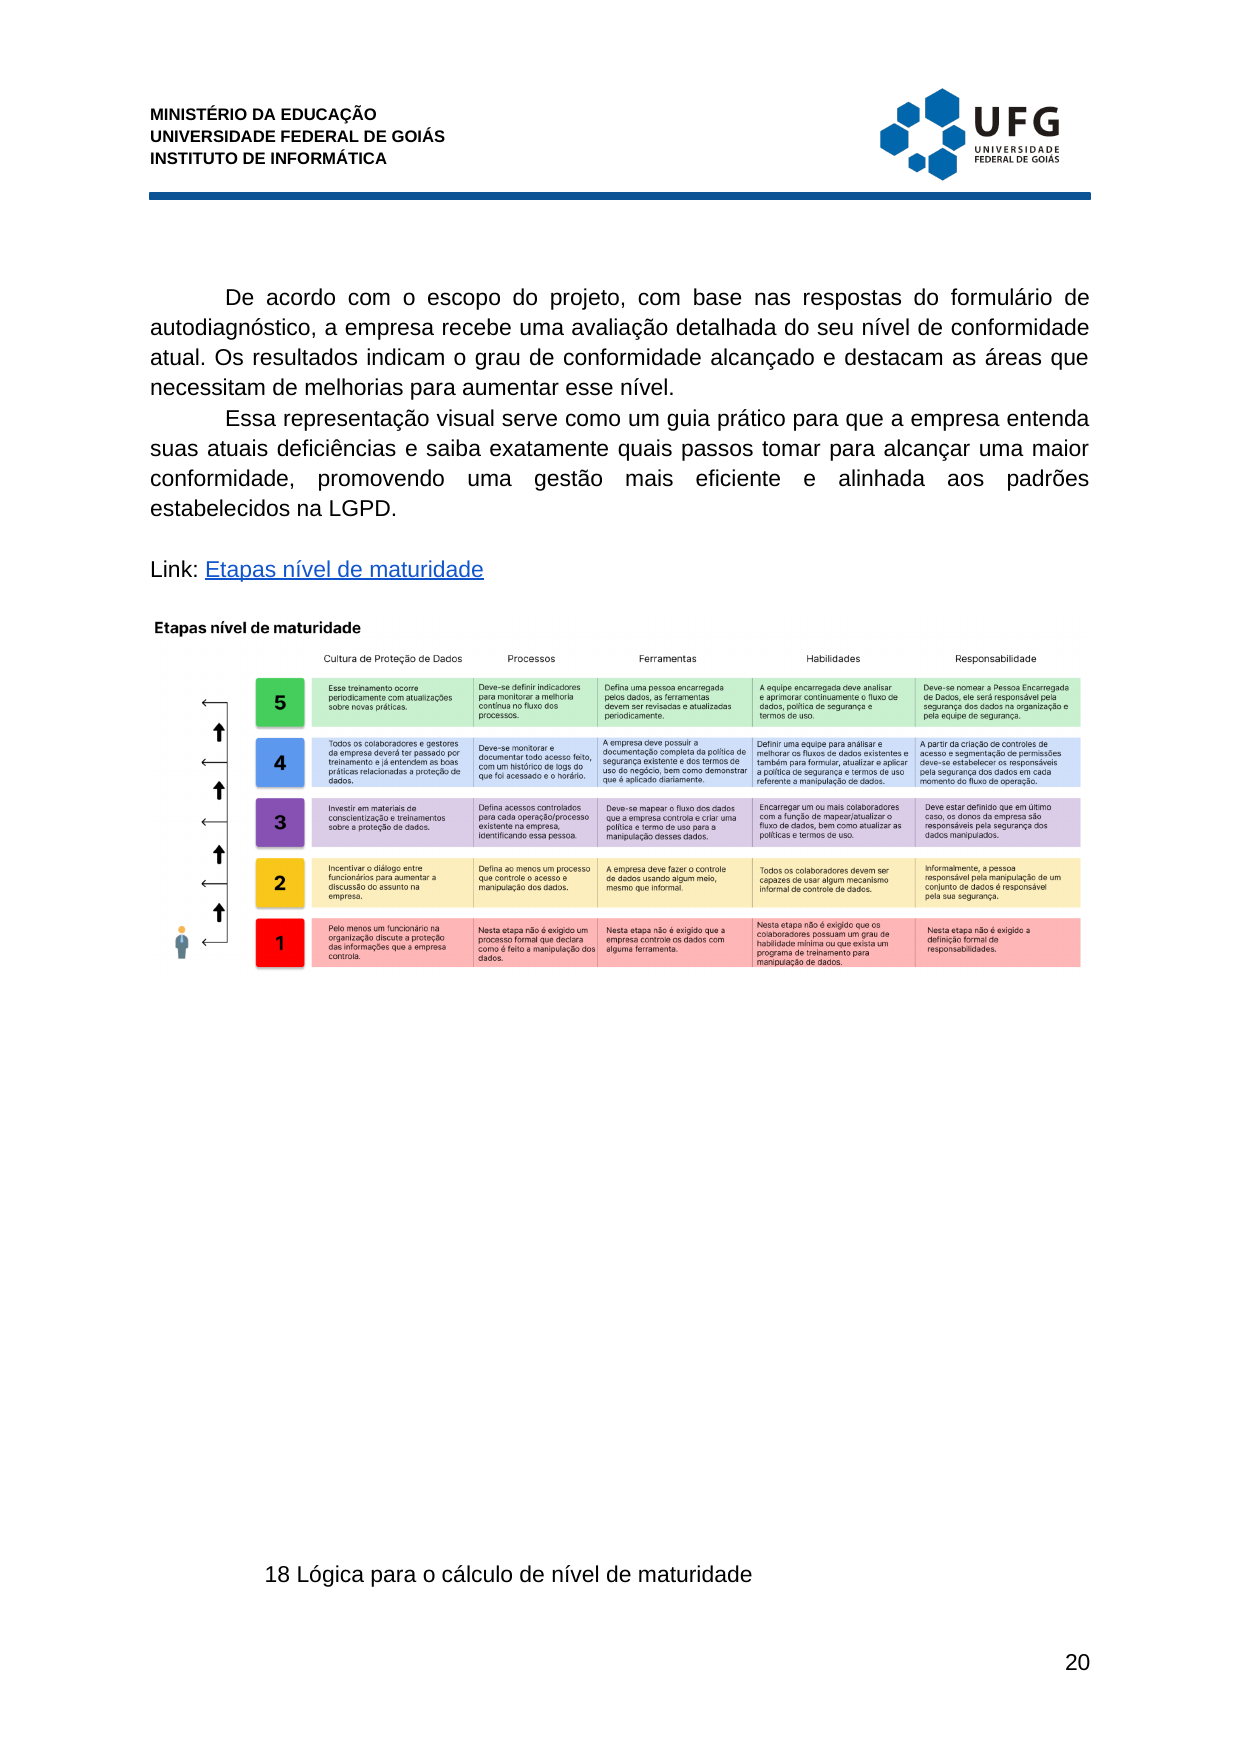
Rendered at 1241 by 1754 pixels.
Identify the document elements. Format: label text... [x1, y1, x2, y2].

text 18 Lógica para o cálculo de nível de maturidade [150, 1561, 1090, 1587]
picture [150, 616, 1091, 983]
text De acordo com o escopo do projeto, com base nas respostas do formulário de autodiagnóstico, a empresa recebe uma avaliação detalhada do seu nível de conformidade atual. Os resultados indicam o grau de conformidade alcançado e destacam as áreas que necessitam de melhorias para aumentar esse nível. [150, 284, 1090, 401]
picture [879, 85, 1074, 181]
text Essa representação visual serve como um guia prático para que a empresa entenda suas atuais deficiências e saiba exatamente quais passos tomar para alcançar uma maior conformidade, promovendo uma gestão mais eficiente e alinhada aos padrões estabelecidos na LGPD. [150, 404, 1090, 522]
text Link: Etapas nível de maturidade [150, 556, 1090, 582]
